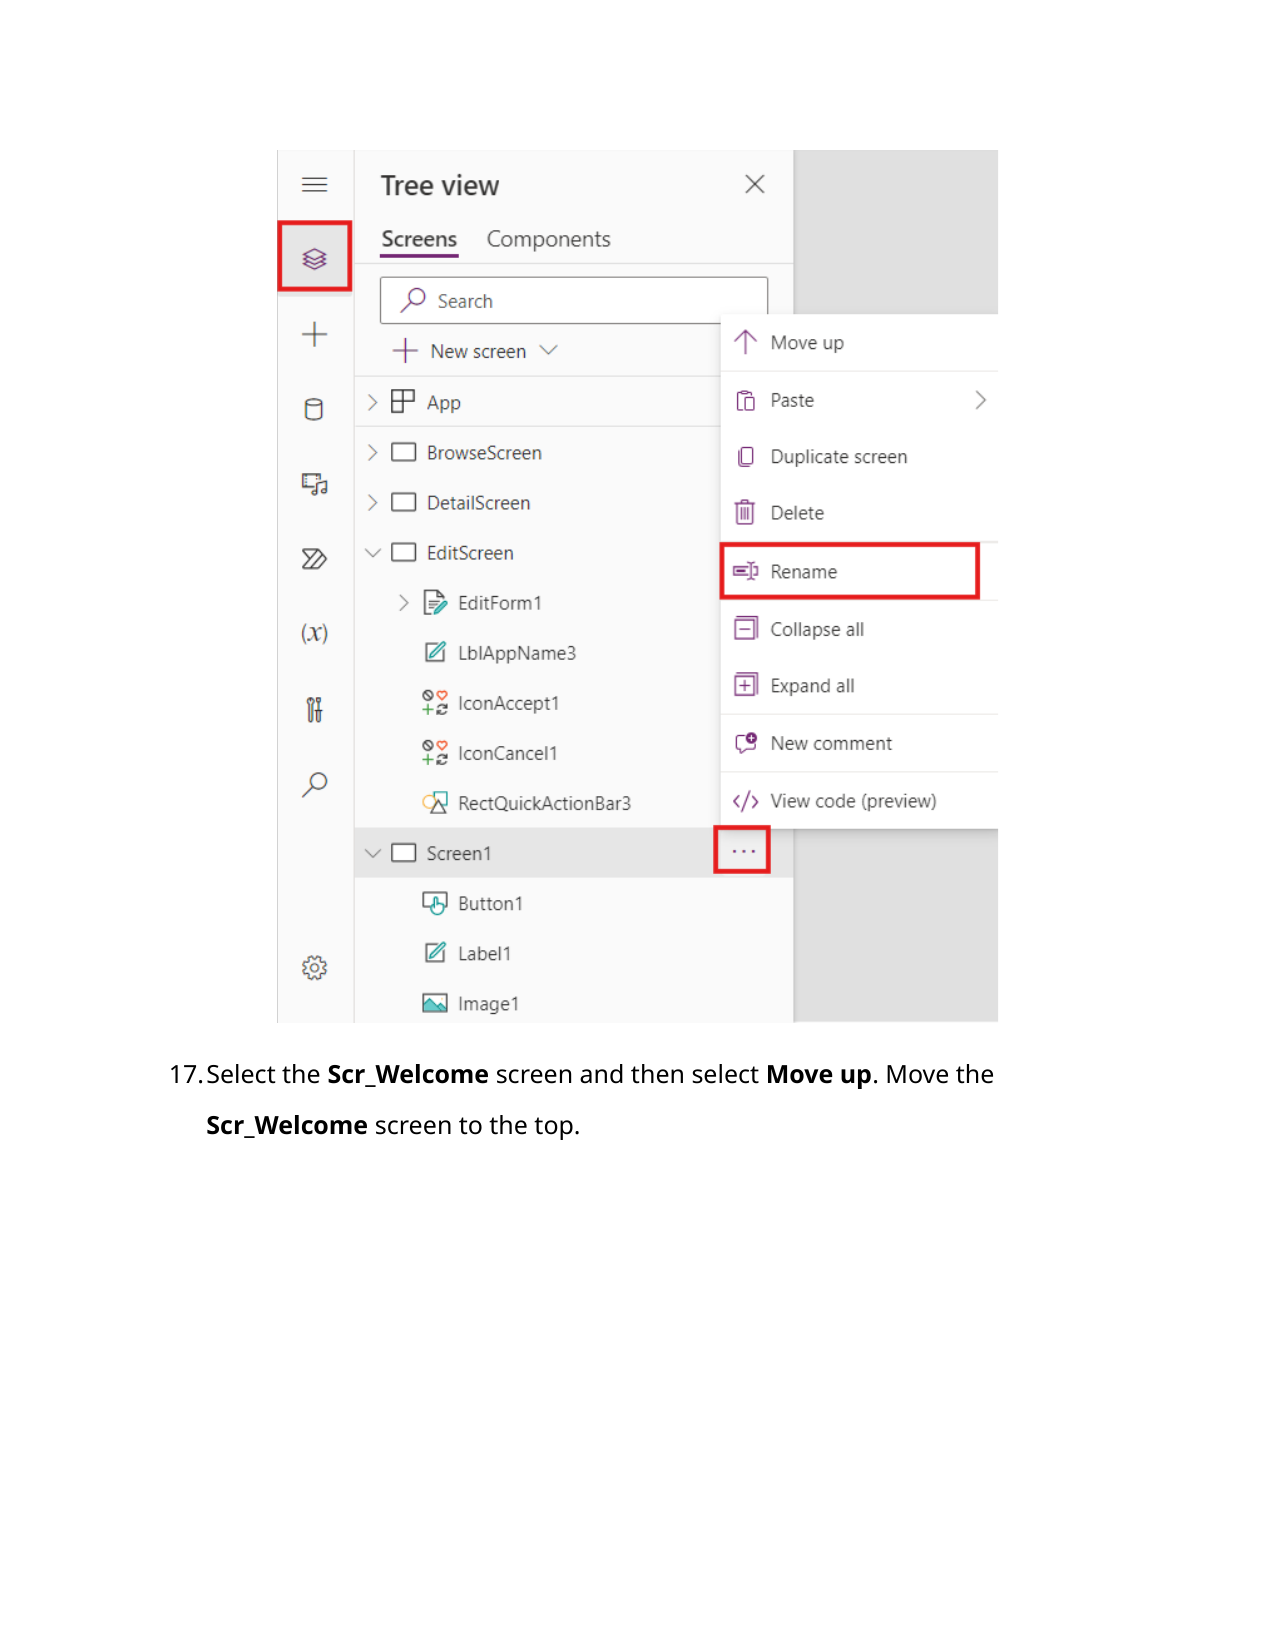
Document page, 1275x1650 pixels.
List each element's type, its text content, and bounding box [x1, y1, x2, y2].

picture [276, 150, 999, 1023]
list Select the Scr_Welcome screen and then select Move up. Move the Scr_Welcome screen to the top. [169, 1056, 1125, 1141]
